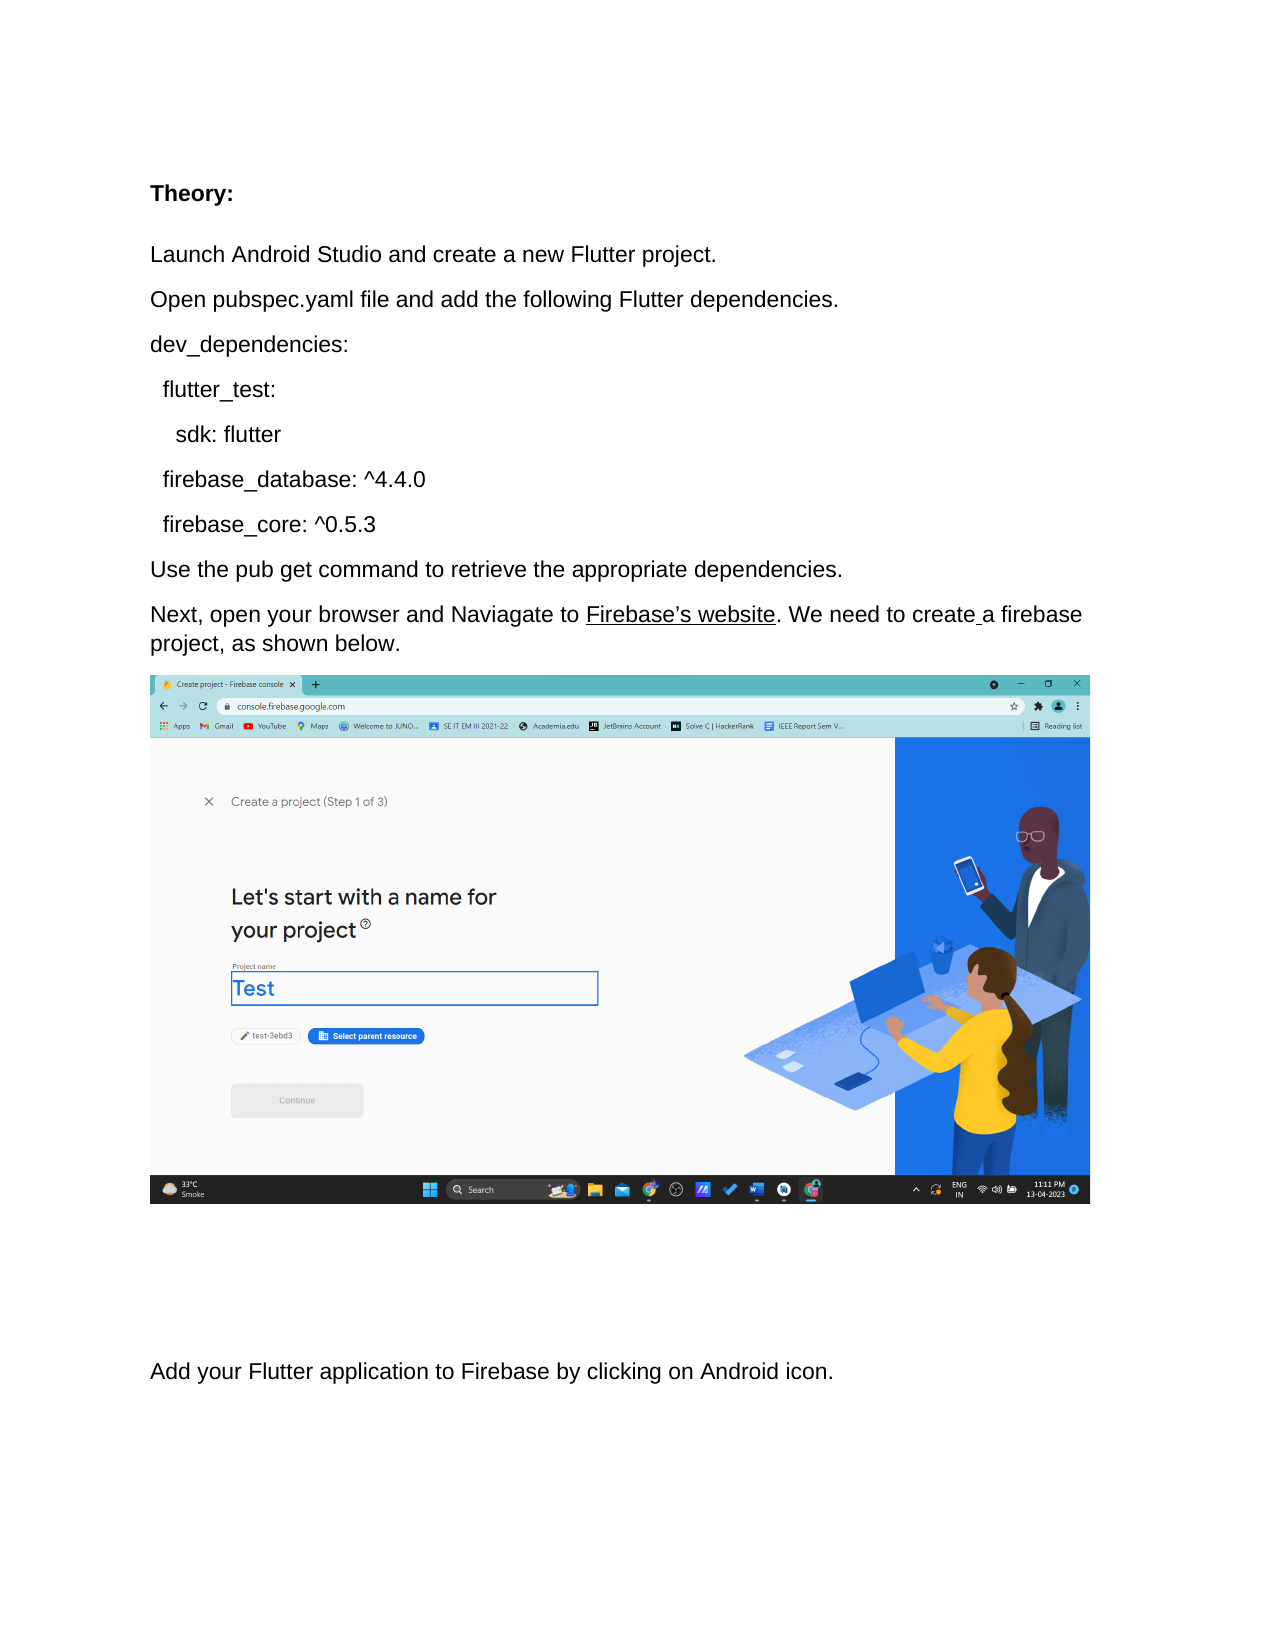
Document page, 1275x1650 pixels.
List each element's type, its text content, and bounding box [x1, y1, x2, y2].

text firebase_core: ^0.5.3 [150, 511, 1125, 538]
text sdk: flutter [150, 421, 1125, 447]
text Use the pub get command to retrieve the appropriate dependencies. [150, 556, 1125, 583]
text Theory: [150, 180, 1125, 207]
picture [150, 675, 1091, 1204]
text Open pubspec.yaml file and add the following Flutter dependencies. [150, 286, 1125, 312]
text Next, open your browser and Naviagate to Firebase’s website. We need to create a firebase project, as shown below. [150, 601, 1125, 656]
text flutter_test: [150, 376, 1125, 402]
text firebase_database: ^4.4.0 [150, 466, 1125, 492]
text Add your Flutter application to Firebase by clicking on Android icon. [150, 1358, 1125, 1384]
text dev_dependencies: [150, 331, 1125, 357]
text Launch Android Studio and create a new Flutter project. [150, 241, 1125, 267]
